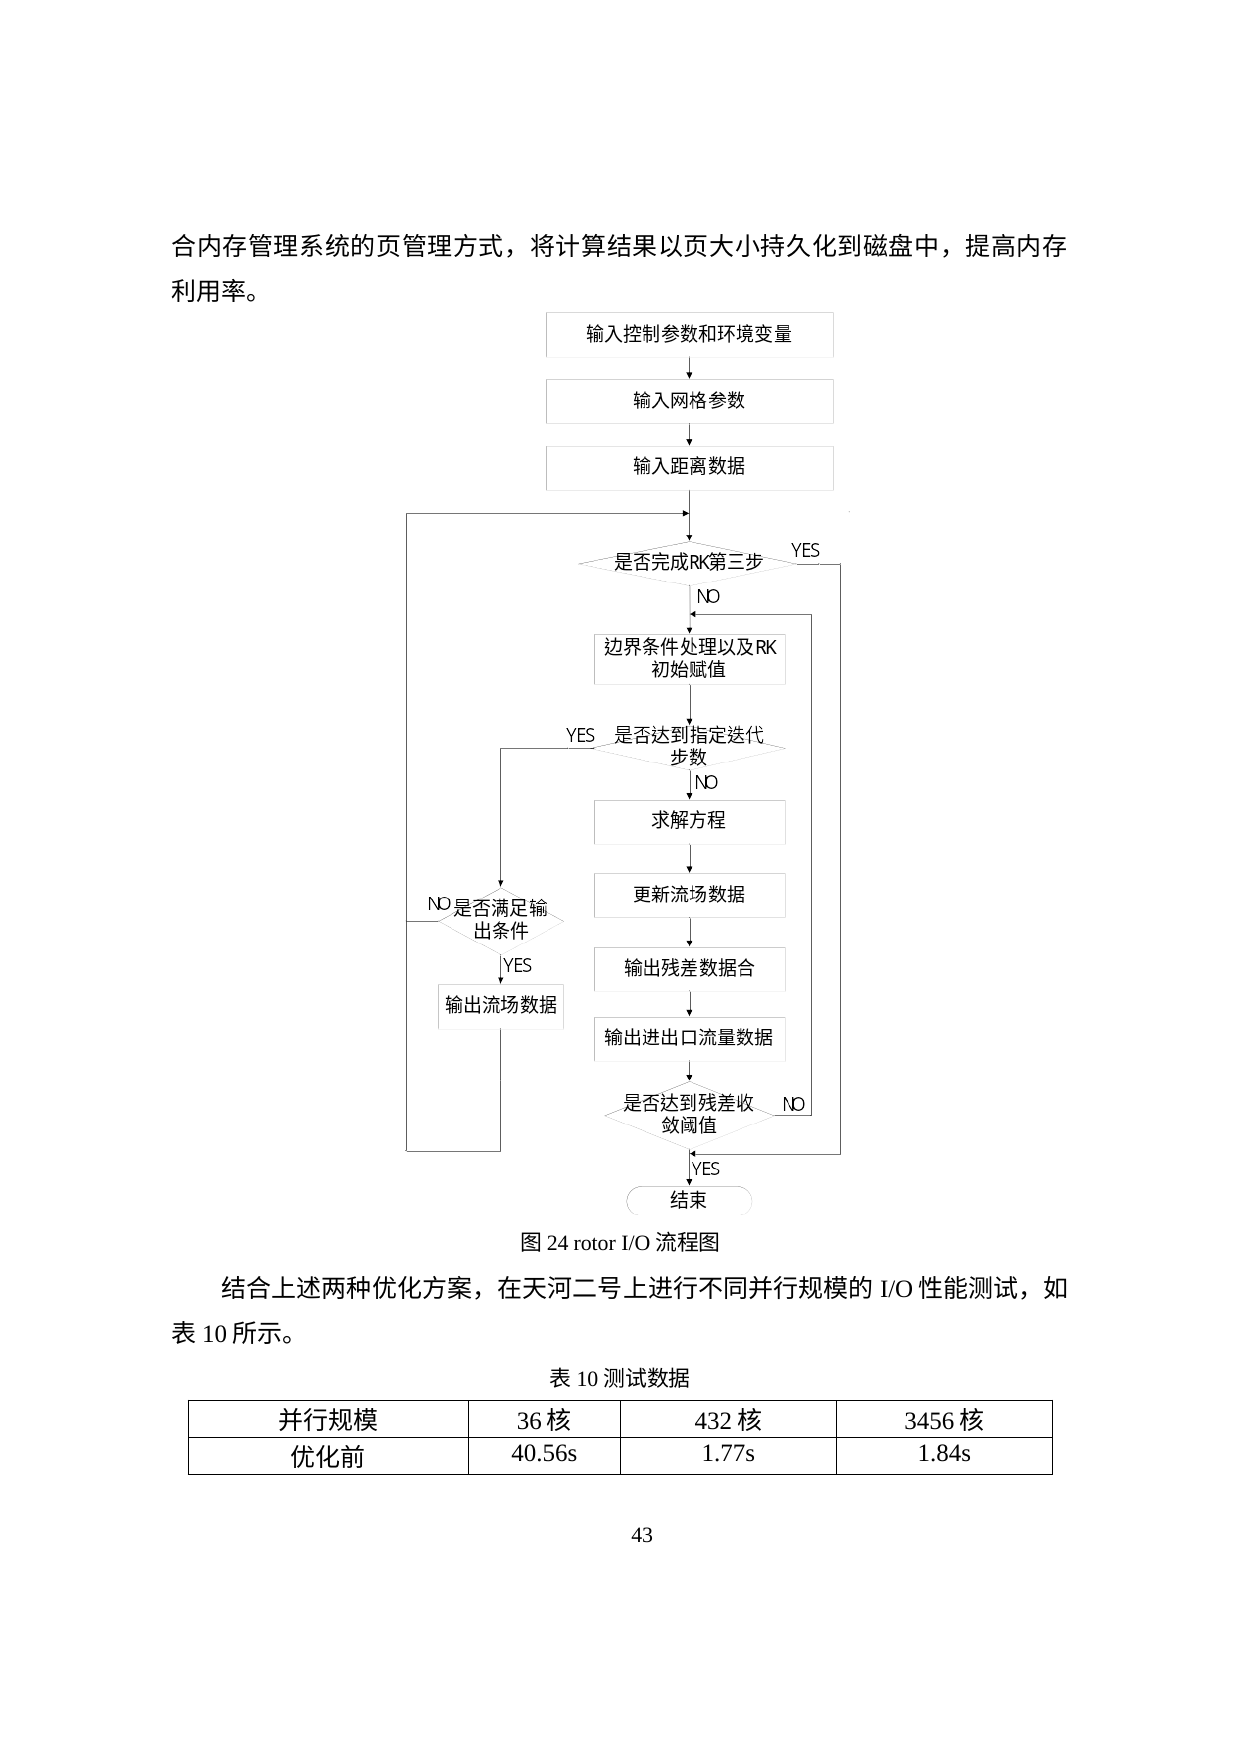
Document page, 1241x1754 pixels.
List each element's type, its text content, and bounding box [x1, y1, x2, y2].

table_header 432核 [621, 1401, 836, 1437]
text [171, 221, 1069, 312]
text 结合上述两种优化方案，在天河二号上进行不同并行规模的I/O性能测试，如表 10所示。 [171, 1264, 1069, 1354]
table_header 并行规模 [189, 1401, 468, 1437]
table_cell 1.84s [837, 1438, 1052, 1474]
text 图 24 rotor I/O流程图 [171, 1218, 1069, 1264]
table_header 36核 [469, 1401, 620, 1437]
table_header 3456核 [837, 1401, 1052, 1437]
text 表 10 测试数据 [171, 1354, 1069, 1399]
table_cell 优化前 [189, 1438, 468, 1474]
table_cell 40.56s [469, 1438, 620, 1474]
table_cell 1.77s [621, 1438, 836, 1474]
